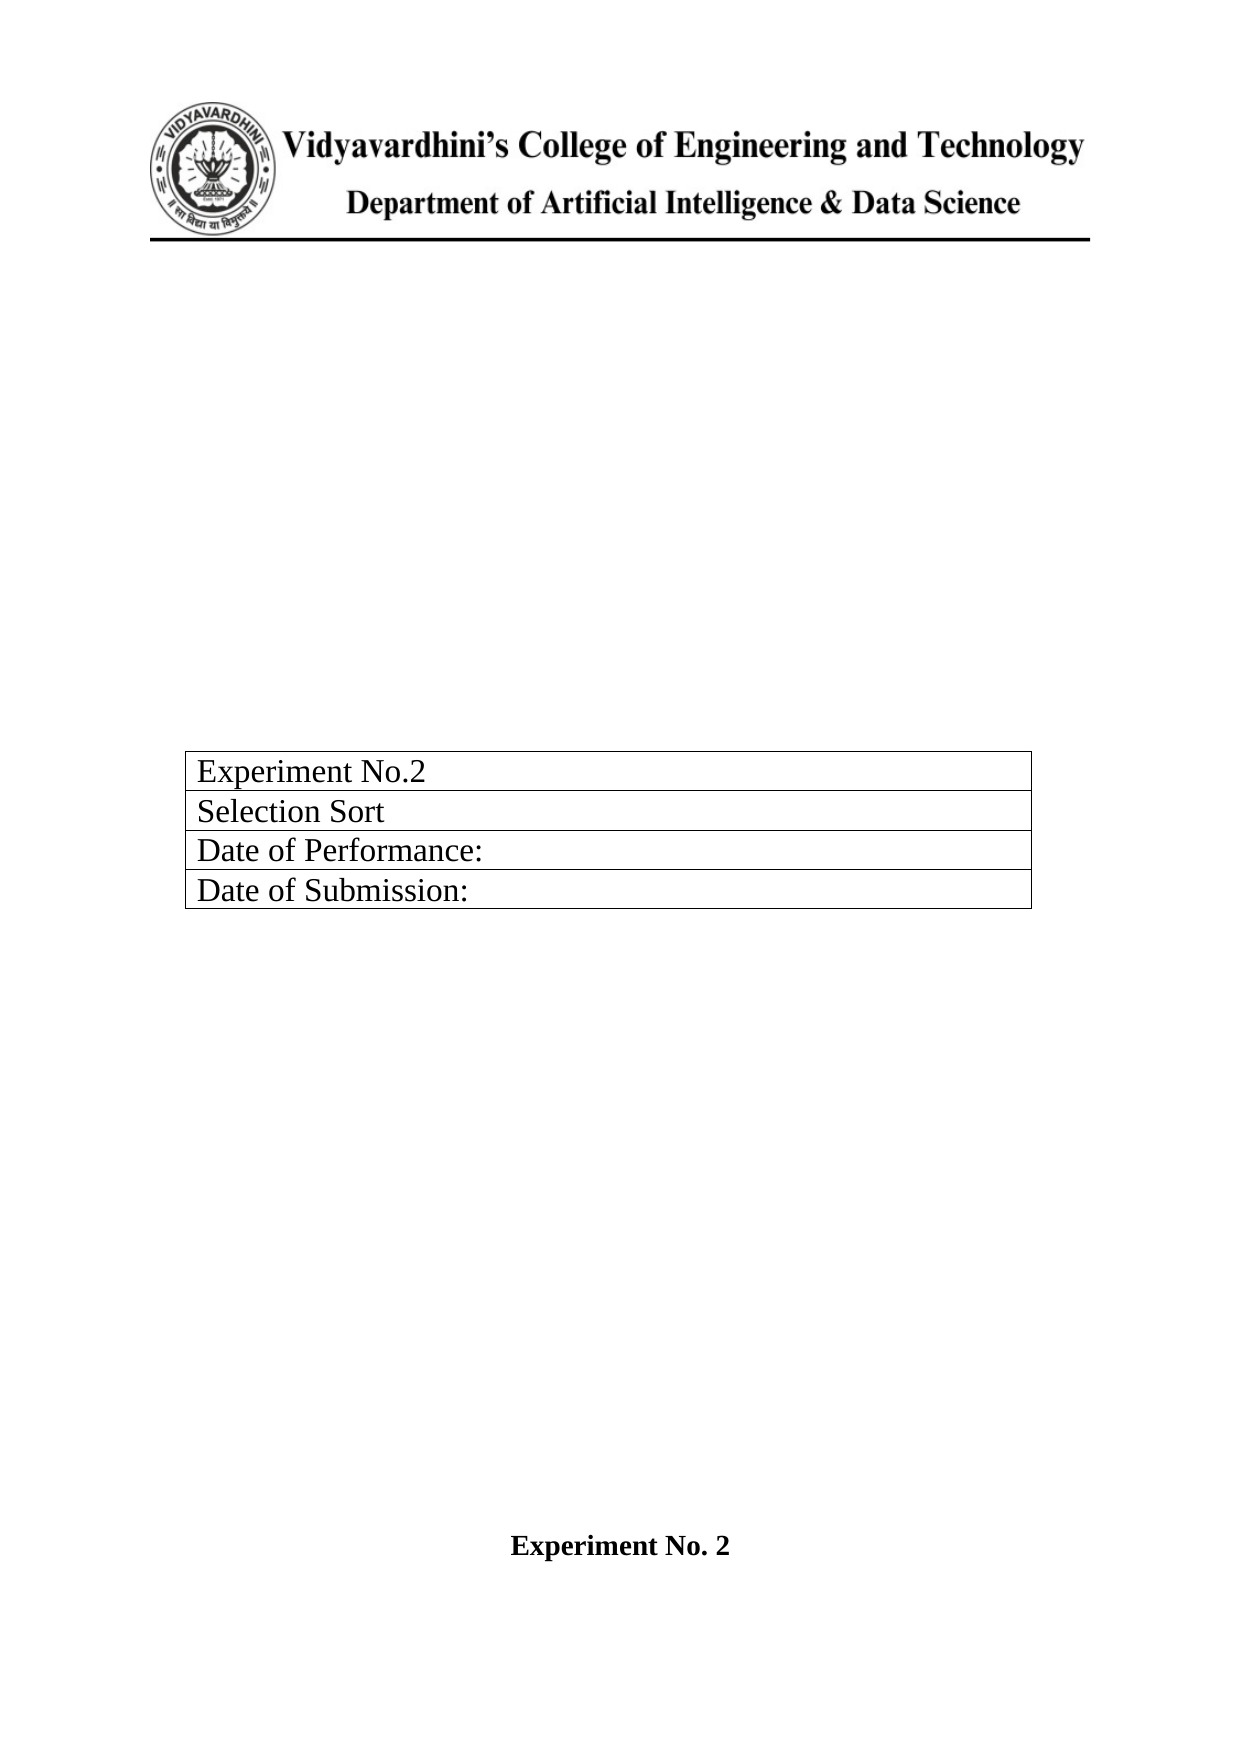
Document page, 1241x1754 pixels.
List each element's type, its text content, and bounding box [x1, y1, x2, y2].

text Experiment No. 2 [150, 1528, 1090, 1562]
table_cell Selection Sort [186, 791, 1031, 829]
table_cell Date of Submission: [186, 870, 1031, 908]
table_header Experiment No.2 [186, 752, 1031, 790]
table_cell Date of Performance: [186, 831, 1031, 869]
picture [150, 102, 1091, 245]
